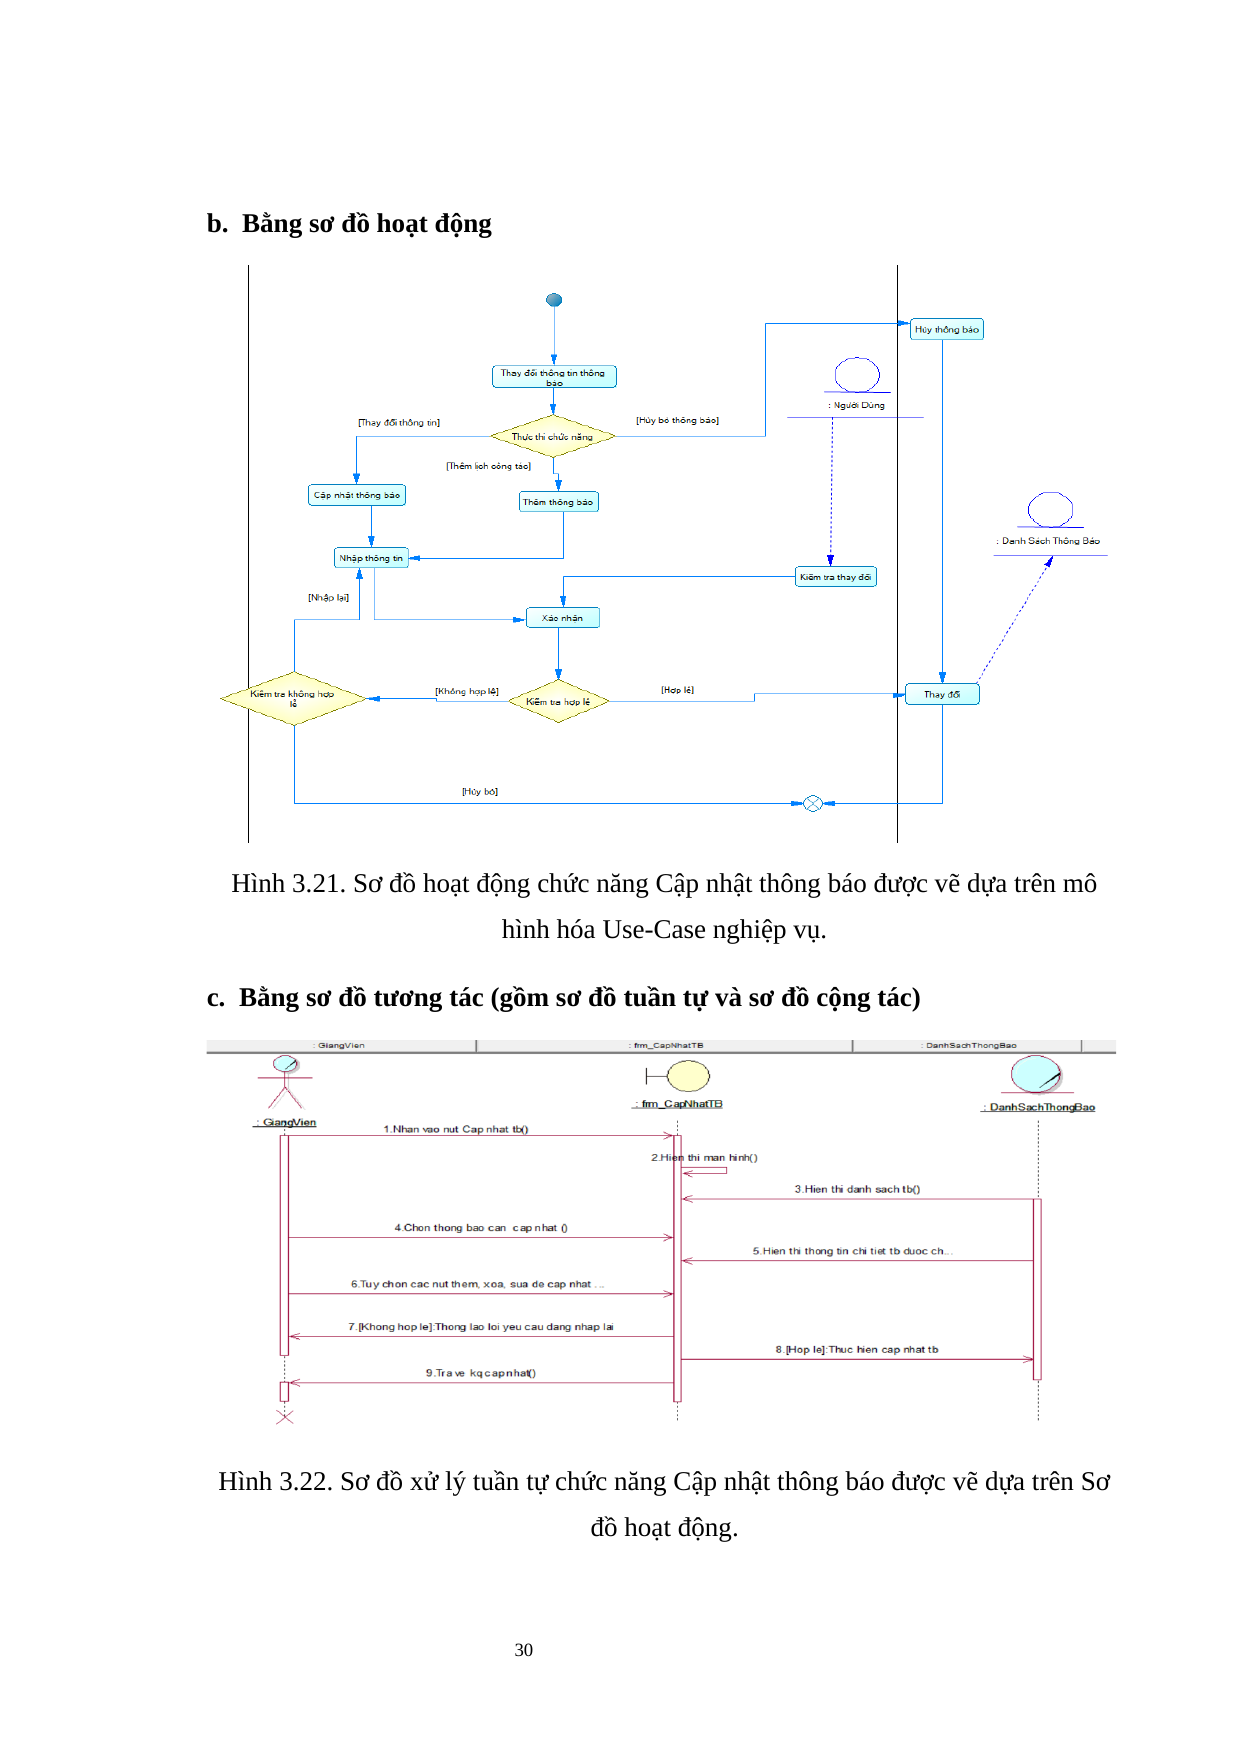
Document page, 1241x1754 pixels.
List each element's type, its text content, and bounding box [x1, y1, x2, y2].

picture [206, 265, 1117, 843]
text Hình 3.21. Sơ đồ hoạt động chức năng Cập nhật thông báo được vẽ dựa trên mô hình hóa Use-Case nghiệp vụ. [207, 867, 1122, 945]
subtitle b. Bằng sơ đồ hoạt động [207, 207, 1122, 238]
text Hình 3.22. Sơ đồ xử lý tuần tự chức năng Cập nhật thông báo được vẽ dựa trên Sơ đồ hoạt động. [207, 1465, 1122, 1543]
picture [206, 1040, 1117, 1441]
subtitle c. Bằng sơ đồ tương tác (gồm sơ đồ tuần tự và sơ đồ cộng tác) [207, 981, 1122, 1012]
